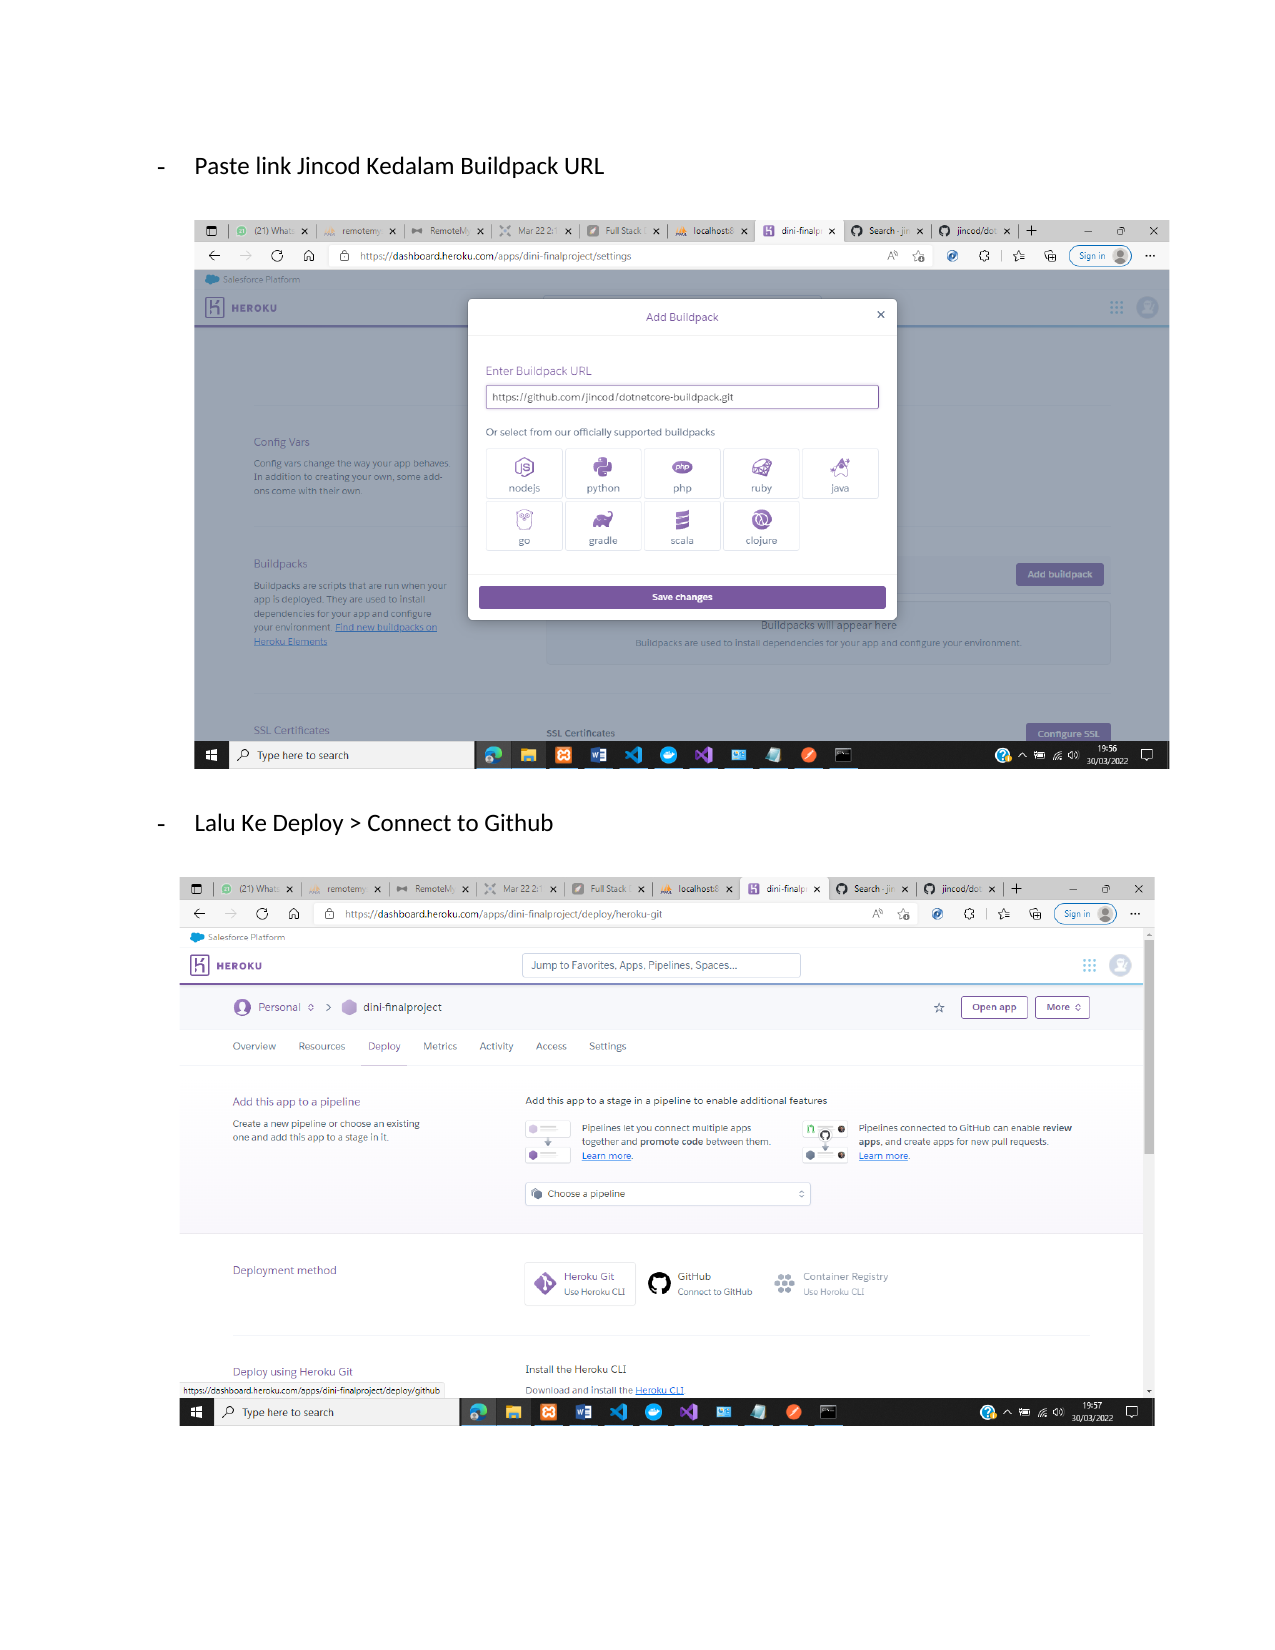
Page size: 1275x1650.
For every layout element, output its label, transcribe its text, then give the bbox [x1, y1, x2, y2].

picture [179, 877, 1155, 1426]
picture [194, 220, 1170, 769]
list Paste link Jincod Kedalam Buildpack URL [157, 150, 1125, 181]
list Lalu Ke Deploy > Connect to Github [157, 807, 1125, 838]
